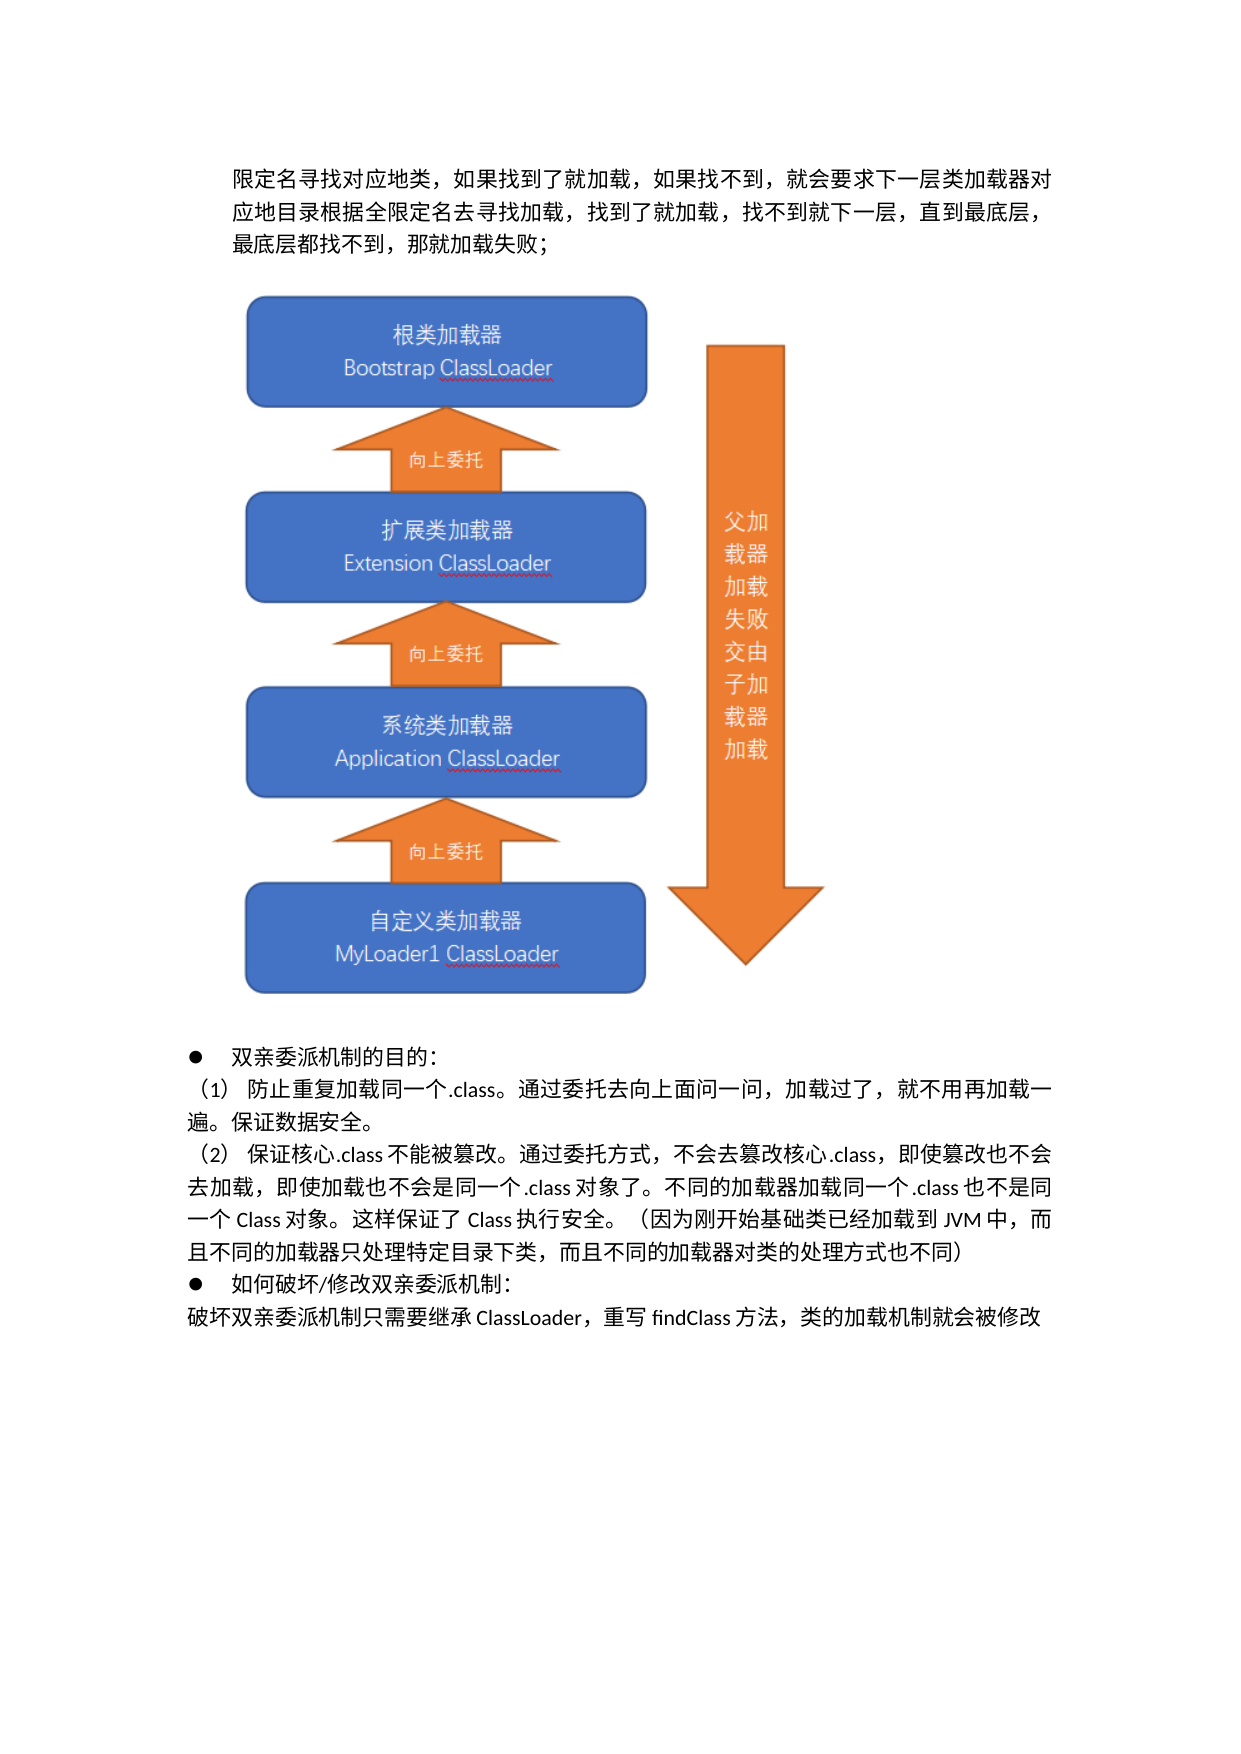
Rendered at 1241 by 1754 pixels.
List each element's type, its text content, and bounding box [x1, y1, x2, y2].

list 保证核心.class不能被篡改。通过委托方式，不会去篡改核心.class，即使篡改也不会去加载，即使加载也不会是同一个.class对象了。不同的加载器加载同一个.class也不是同一个Class对象。这样保证了Class执行安全。（因为刚开始基础类已经加载到JVM中，而且不同的加载器只处理特定目录下类，而且不同的加载器对类的处理方式也不同） [187, 1137, 1053, 1267]
picture [187, 259, 924, 1024]
list 双亲委派机制的目的： [187, 1039, 1053, 1072]
list 防止重复加载同一个.class。通过委托去向上面问一问，加载过了，就不用再加载一遍。保证数据安全。 [187, 1072, 1053, 1137]
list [187, 162, 1053, 259]
list 破坏双亲委派机制只需要继承ClassLoader，重写findClass方法，类的加载机制就会被修改 [187, 1299, 1053, 1332]
list 如何破坏/修改双亲委派机制： [187, 1267, 1053, 1299]
